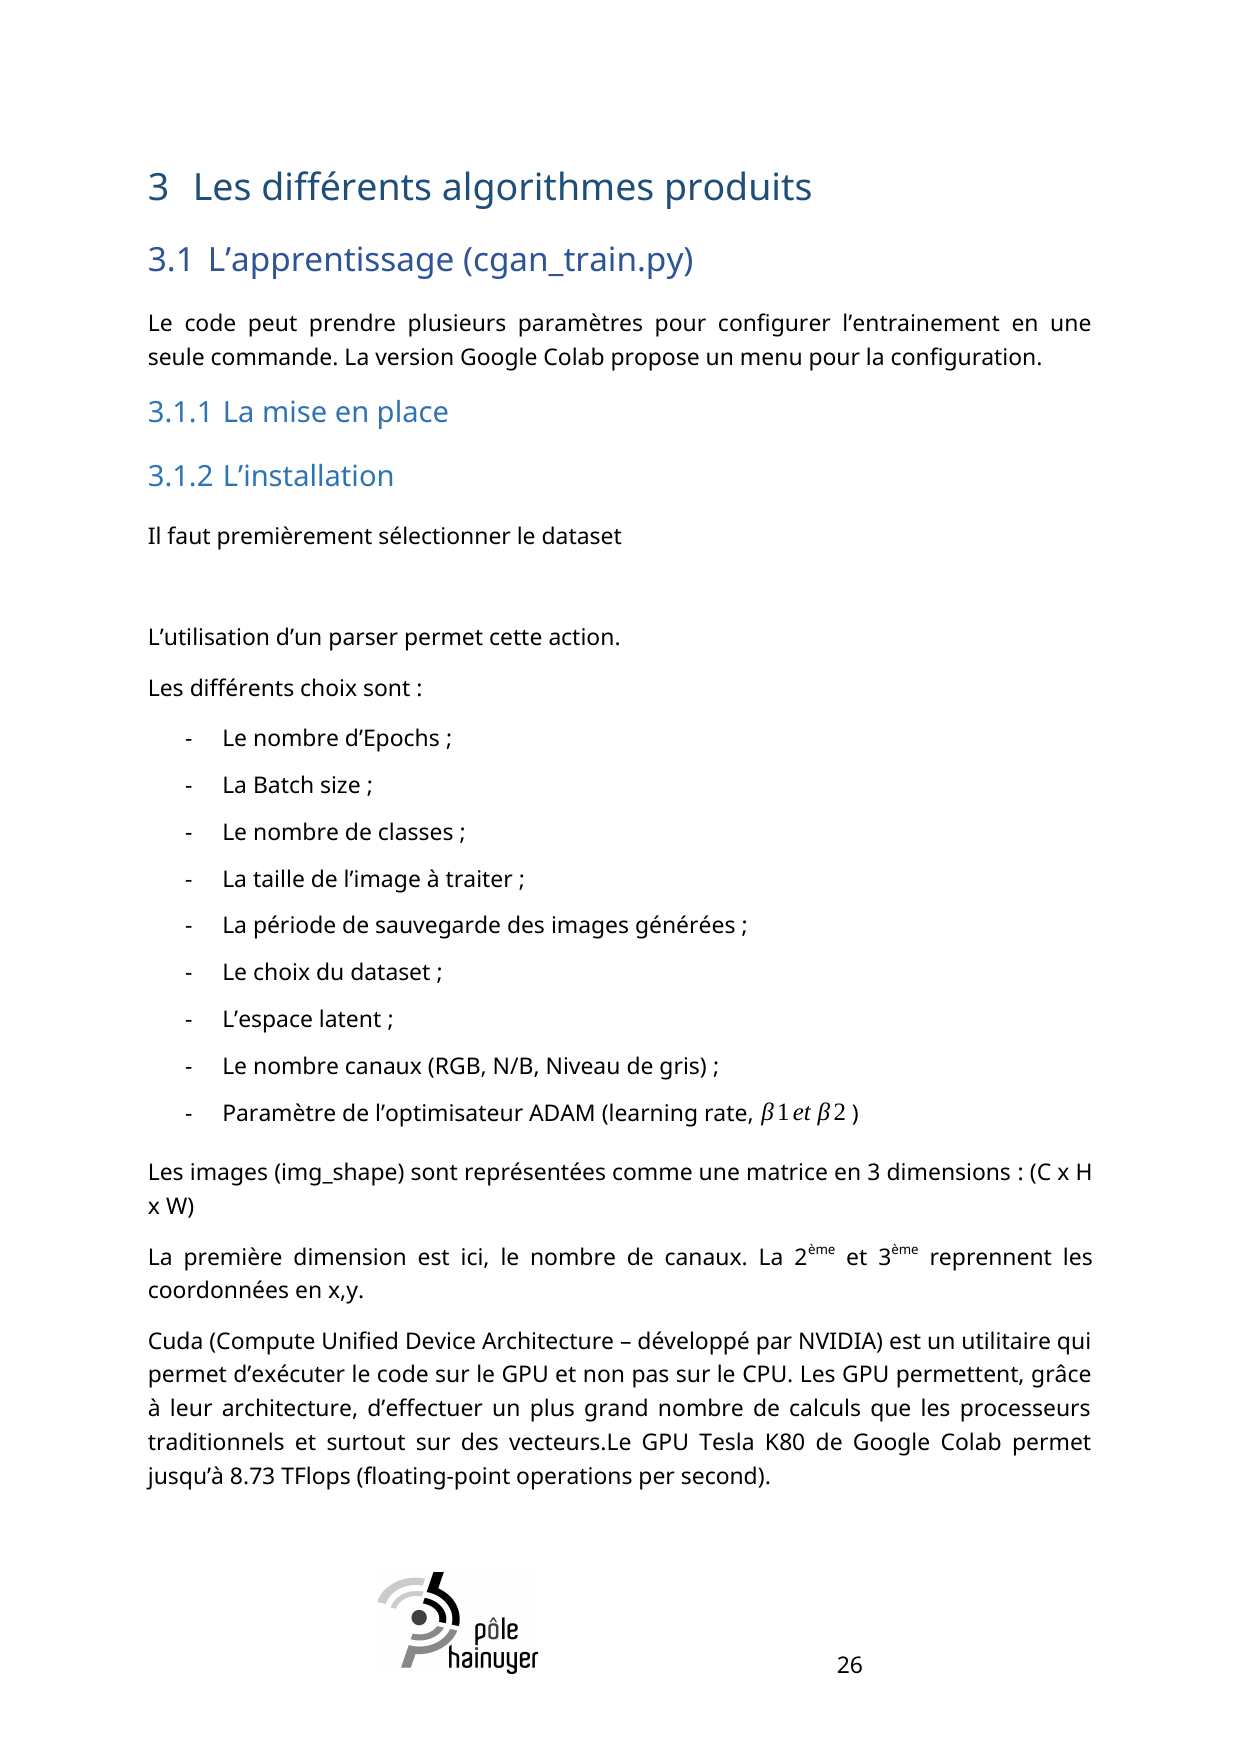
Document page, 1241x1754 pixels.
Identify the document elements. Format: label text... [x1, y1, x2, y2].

list L’espace latent ; [185, 1003, 1092, 1034]
list La période de sauvegarde des images générées ; [185, 909, 1092, 941]
text Les images (img_shape) sont représentées comme une matrice en 3 dimensions : (C x H x W) [148, 1156, 1092, 1221]
list Paramètre de l’optimisateur ADAM (learning rate, ) [185, 1097, 1092, 1128]
subtitle L’installation [148, 456, 1092, 495]
list Le choix du dataset ; [185, 956, 1092, 987]
picture [377, 1572, 539, 1674]
text L’utilisation d’un parser permet cette action. [148, 621, 1092, 652]
text Cuda (Compute Unified Device Architecture – développé par NVIDIA) est un utilitaire qui permet d’exécuter le code sur le GPU et non pas sur le CPU. Les GPU permettent, grâce à leur architecture, d’effectuer un plus grand nombre de calculs que les processeurs traditionnels et surtout sur des vecteurs.Le GPU Tesla K80 de Google Colab permet jusqu’à 8.73 TFlops (floating-point operations per second). [148, 1324, 1092, 1491]
text Il faut premièrement sélectionner le dataset [148, 520, 1092, 551]
list La taille de l’image à traiter ; [185, 862, 1092, 894]
subtitle La mise en place [148, 391, 1092, 431]
list Le nombre canaux (RGB, N/B, Niveau de gris) ; [185, 1050, 1092, 1081]
text La première dimension est ici, le nombre de canaux. La 2ème et 3ème reprennent les coordonnées en x,y. [148, 1240, 1092, 1305]
subtitle L’apprentissage (cgan_train.py) [148, 236, 1092, 282]
list La Batch size ; [185, 769, 1092, 800]
text Les différents choix sont : [148, 671, 1092, 703]
list Le nombre d’Epochs ; [185, 722, 1092, 753]
list Le nombre de classes ; [185, 816, 1092, 847]
subtitle Les différents algorithmes produits [148, 160, 1092, 211]
text Le code peut prendre plusieurs paramètres pour configurer l’entrainement en une seule commande. La version Google Colab propose un menu pour la configuration. [148, 307, 1092, 372]
